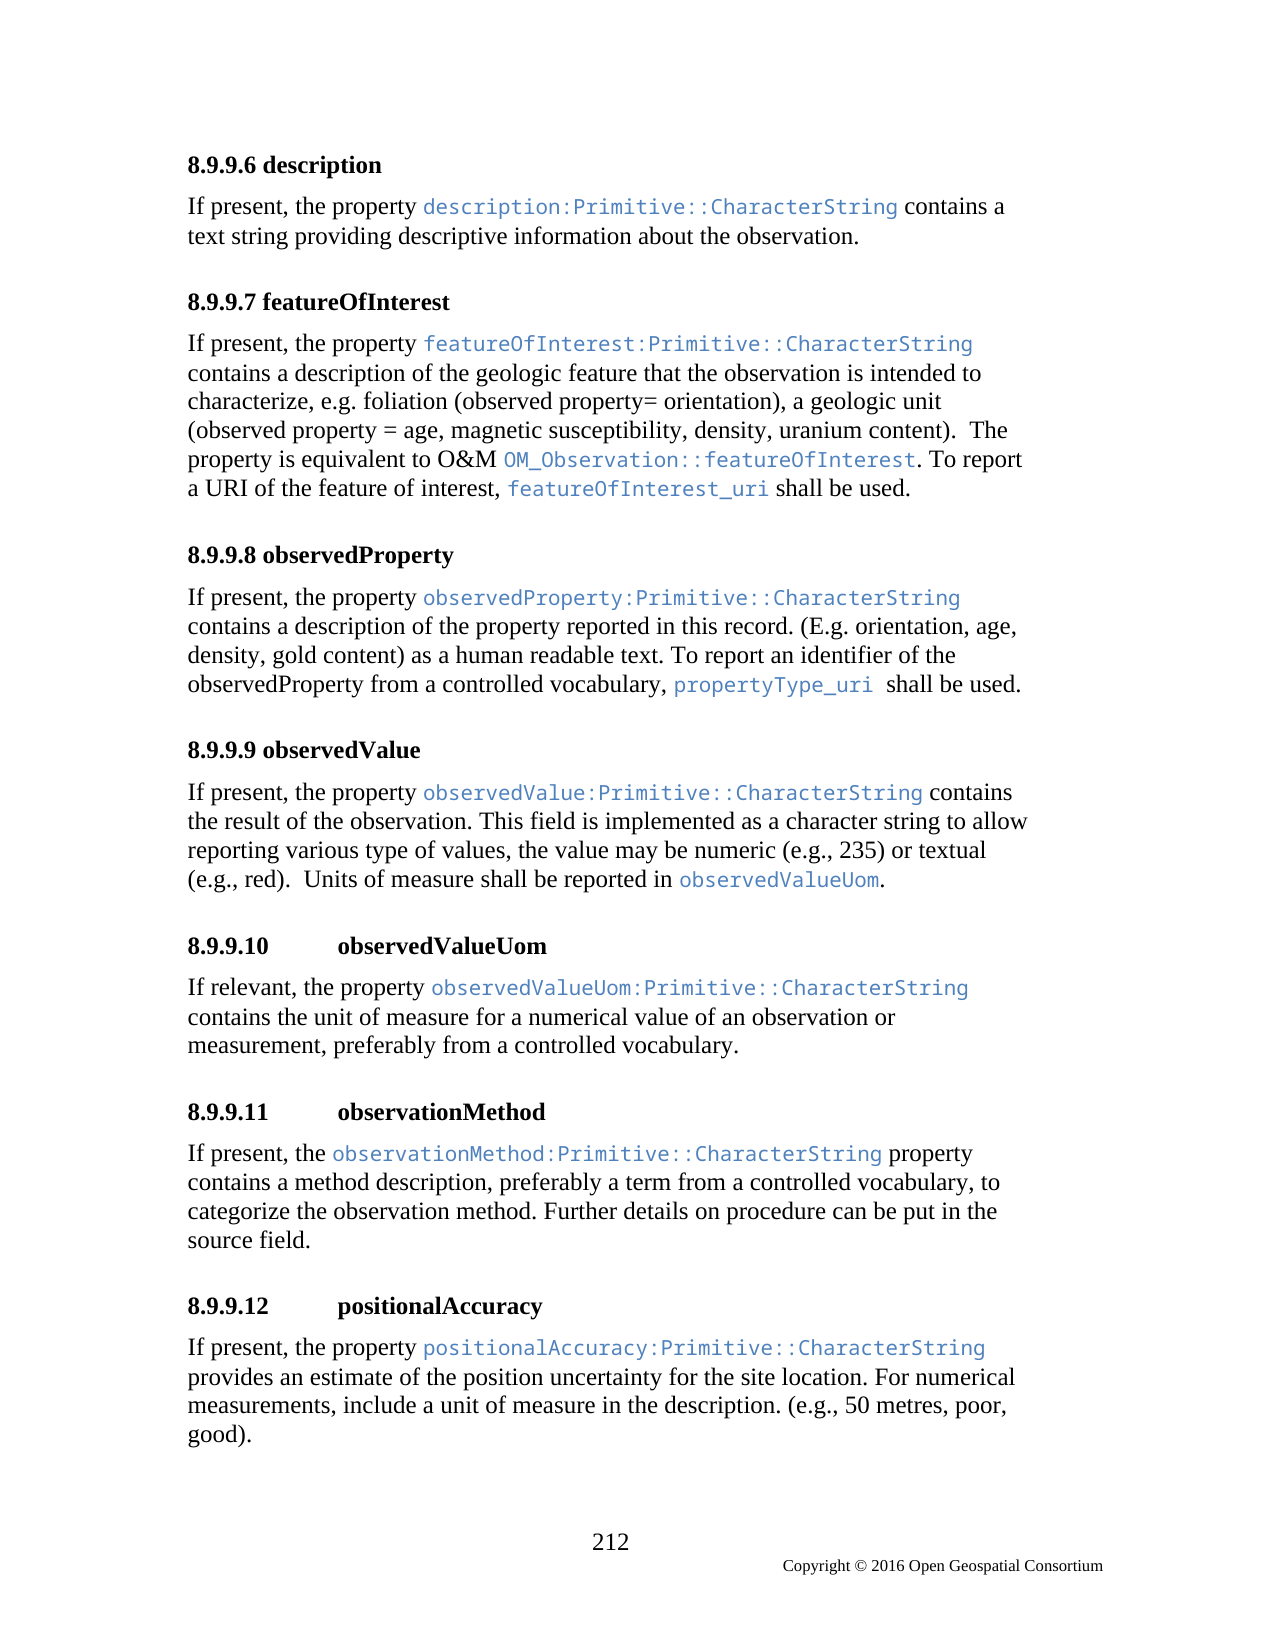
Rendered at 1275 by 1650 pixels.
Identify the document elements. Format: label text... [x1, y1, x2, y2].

subtitle observedValueUom [187, 931, 1034, 959]
text If present, the property observedValue:Primitive::CharacterString contains the result of the observation. This field is implemented as a character string to allow reporting various type of values, the value may be numeric (e.g., 235) or textual (e.g., red). Units of measure shall be reported in observedValueUom. [187, 777, 1034, 893]
text If present, the property positionalAccuracy:Primitive::CharacterString provides an estimate of the position uncertainty for the site location. For numerical measurements, include a unit of measure in the description. (e.g., 50 metres, poor, good). [187, 1332, 1034, 1448]
text If present, the property featureOfInterest:Primitive::CharacterString contains a description of the geologic feature that the observation is intended to characterize, e.g. foliation (observed property= orientation), a geologic unit (observed property = age, magnetic susceptibility, density, uranium content). The property is equivalent to O&M OM_Observation::featureOfInterest. To report a URI of the feature of interest, featureOfInterest_uri shall be used. [187, 328, 1034, 503]
text If relevant, the property observedValueUom:Primitive::CharacterString contains the unit of measure for a numerical value of an observation or measurement, preferably from a controlled vocabulary. [187, 972, 1034, 1059]
subtitle featureOfInterest [187, 287, 1034, 316]
subtitle positionalAccuracy [187, 1291, 1034, 1320]
subtitle observedValue [187, 736, 1034, 764]
text If present, the property observedProperty:Primitive::CharacterString contains a description of the property reported in this record. (E.g. orientation, age, density, gold content) as a human readable text. To report an identifier of the observedProperty from a controlled vocabulary, propertyType_uri shall be used. [187, 582, 1034, 698]
text If present, the observationMethod:Primitive::CharacterString property contains a method description, preferably a term from a controlled vocabulary, to categorize the observation method. Further details on procedure can be put in the source field. [187, 1138, 1034, 1253]
subtitle description [187, 150, 1034, 179]
subtitle observationMethod [187, 1097, 1034, 1125]
text If present, the property description:Primitive::CharacterString contains a text string providing descriptive information about the observation. [187, 191, 1034, 249]
subtitle observedProperty [187, 540, 1034, 569]
